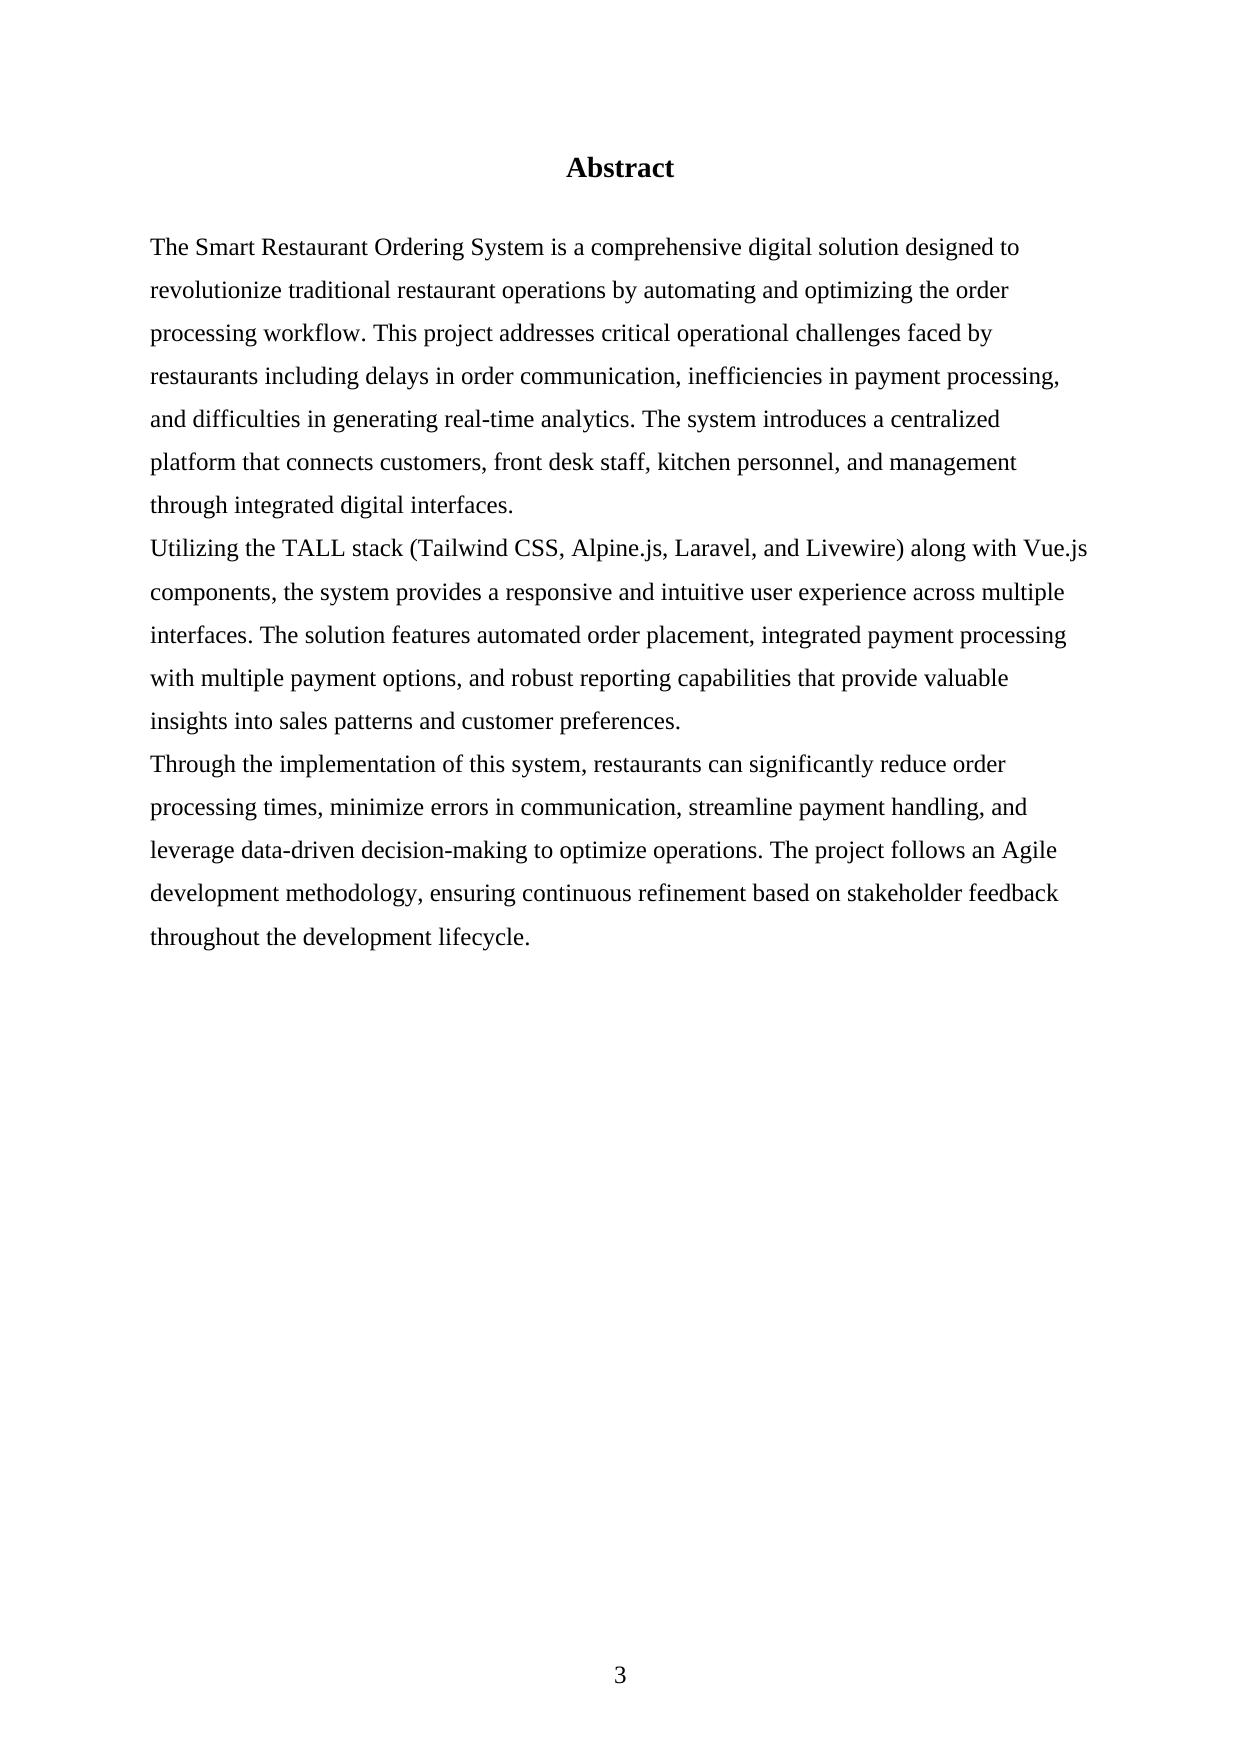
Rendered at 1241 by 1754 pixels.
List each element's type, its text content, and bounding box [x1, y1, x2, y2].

text Utilizing the TALL stack (Tailwind CSS, Alpine.js, Laravel, and Livewire) along with Vue.js components, the system provides a responsive and intuitive user experience across multiple interfaces. The solution features automated order placement, integrated payment processing with multiple payment options, and robust reporting capabilities that provide valuable insights into sales patterns and customer preferences. [150, 533, 1090, 735]
text The Smart Restaurant Ordering System is a comprehensive digital solution designed to revolutionize traditional restaurant operations by automating and optimizing the order processing workflow. This project addresses critical operational challenges faced by restaurants including delays in order communication, inefficiencies in payment processing, and difficulties in generating real-time analytics. The system introduces a centralized platform that connects customers, front desk staff, kitchen personnel, and management through integrated digital interfaces. [150, 232, 1090, 519]
text Abstract [150, 150, 1090, 183]
text Through the implementation of this system, restaurants can significantly reduce order processing times, minimize errors in communication, streamline payment handling, and leverage data-driven decision-making to optimize operations. The project follows an Agile development methodology, ensuring continuous refinement based on stakeholder feedback throughout the development lifecycle. [150, 749, 1090, 950]
